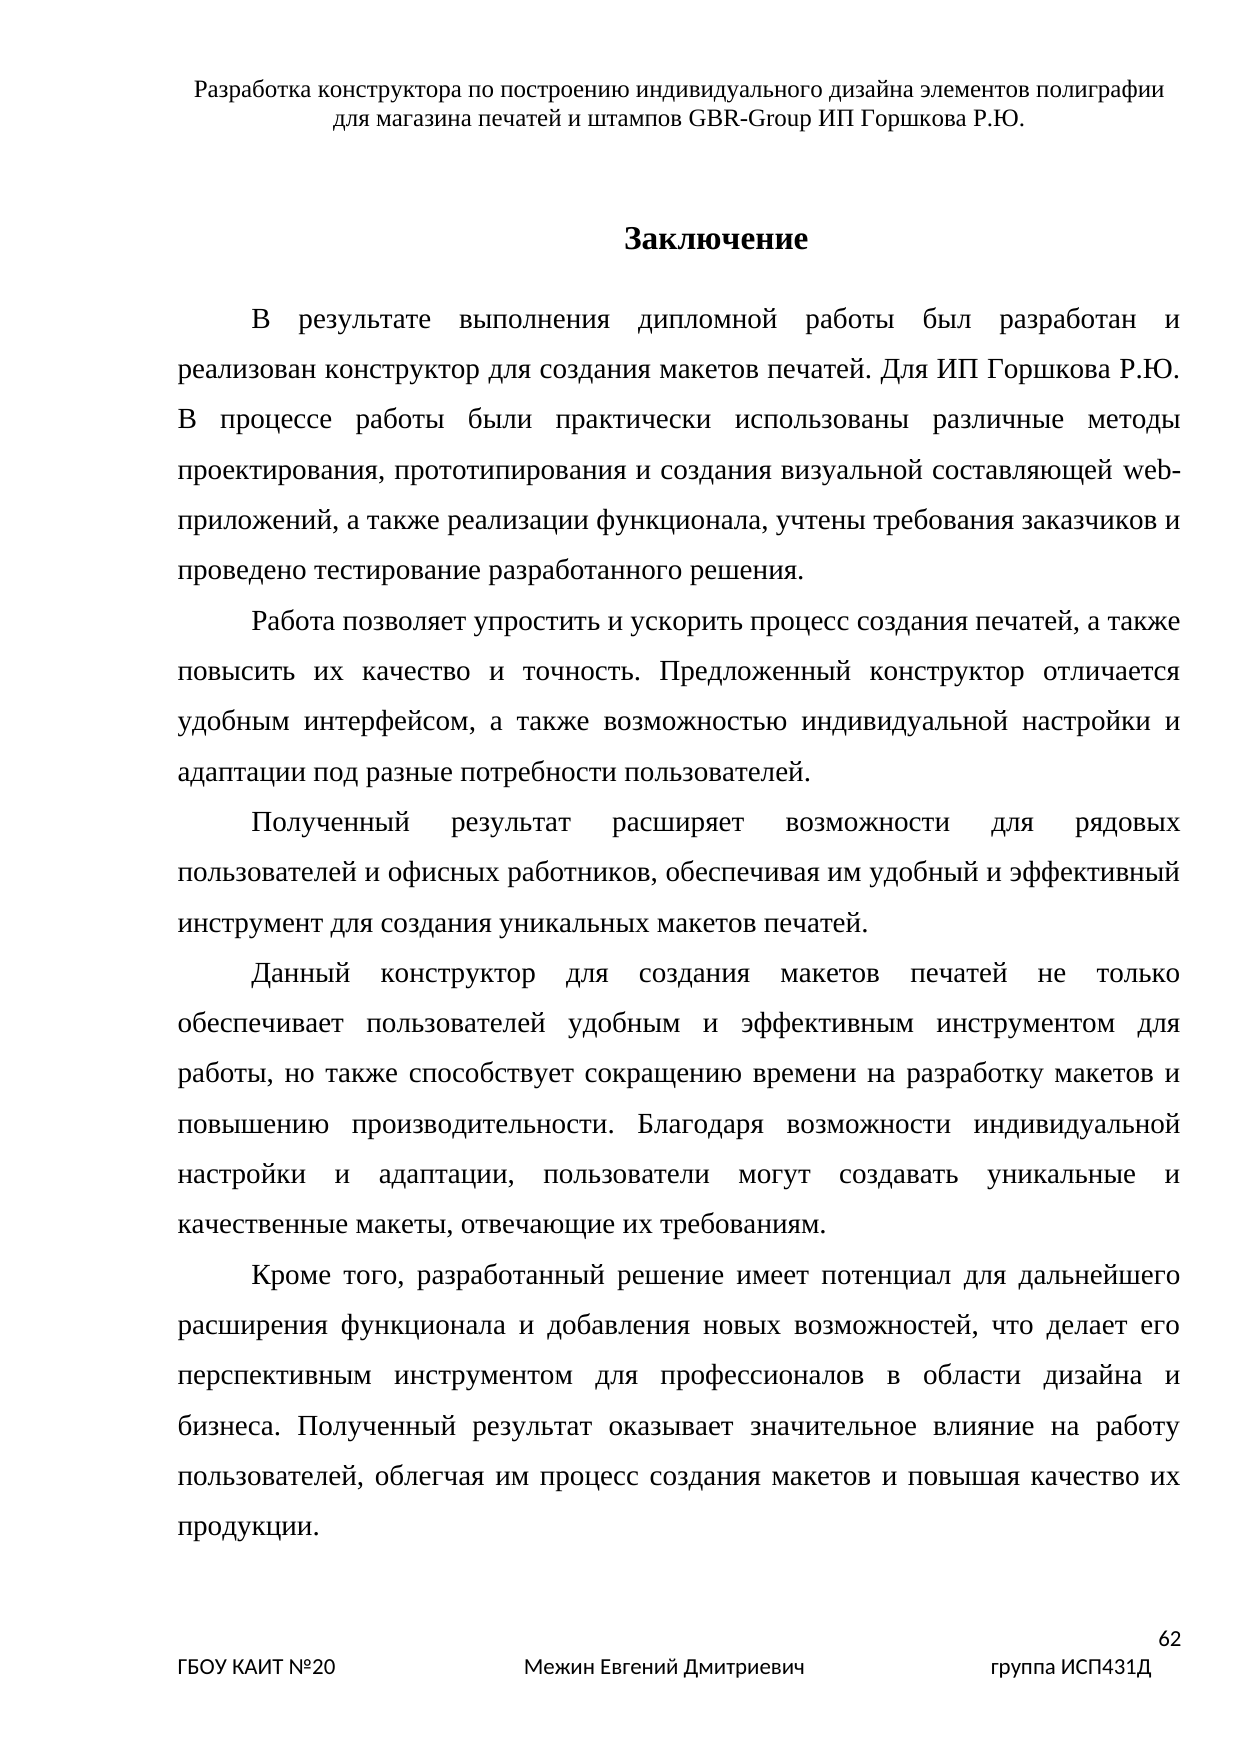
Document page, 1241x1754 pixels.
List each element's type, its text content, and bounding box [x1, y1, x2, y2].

text Заключение [177, 218, 1181, 257]
text В результате выполнения дипломной работы был разработан и реализован конструктор для создания макетов печатей. Для ИП Горшкова Р.Ю. В процессе работы были практически использованы различные методы проектирования, прототипирования и создания визуальной составляющей web-приложений, а также реализации функционала, учтены требования заказчиков и проведено тестирование разработанного решения. [177, 301, 1181, 586]
text Кроме того, разработанный решение имеет потенциал для дальнейшего расширения функционала и добавления новых возможностей, что делает его перспективным инструментом для профессионалов в области дизайна и бизнеса. Полученный результат оказывает значительное влияние на работу пользователей, облегчая им процесс создания макетов и повышая качество их продукции. [177, 1257, 1181, 1542]
text Работа позволяет упростить и ускорить процесс создания печатей, а также повысить их качество и точность. Предложенный конструктор отличается удобным интерфейсом, а также возможностью индивидуальной настройки и адаптации под разные потребности пользователей. [177, 603, 1181, 787]
text Данный конструктор для создания макетов печатей не только обеспечивает пользователей удобным и эффективным инструментом для работы, но также способствует сокращению времени на разработку макетов и повышению производительности. Благодаря возможности индивидуальной настройки и адаптации, пользователи могут создавать уникальные и качественные макеты, отвечающие их требованиям. [177, 955, 1181, 1240]
text Полученный результат расширяет возможности для рядовых пользователей и офисных работников, обеспечивая им удобный и эффективный инструмент для создания уникальных макетов печатей. [177, 804, 1181, 938]
